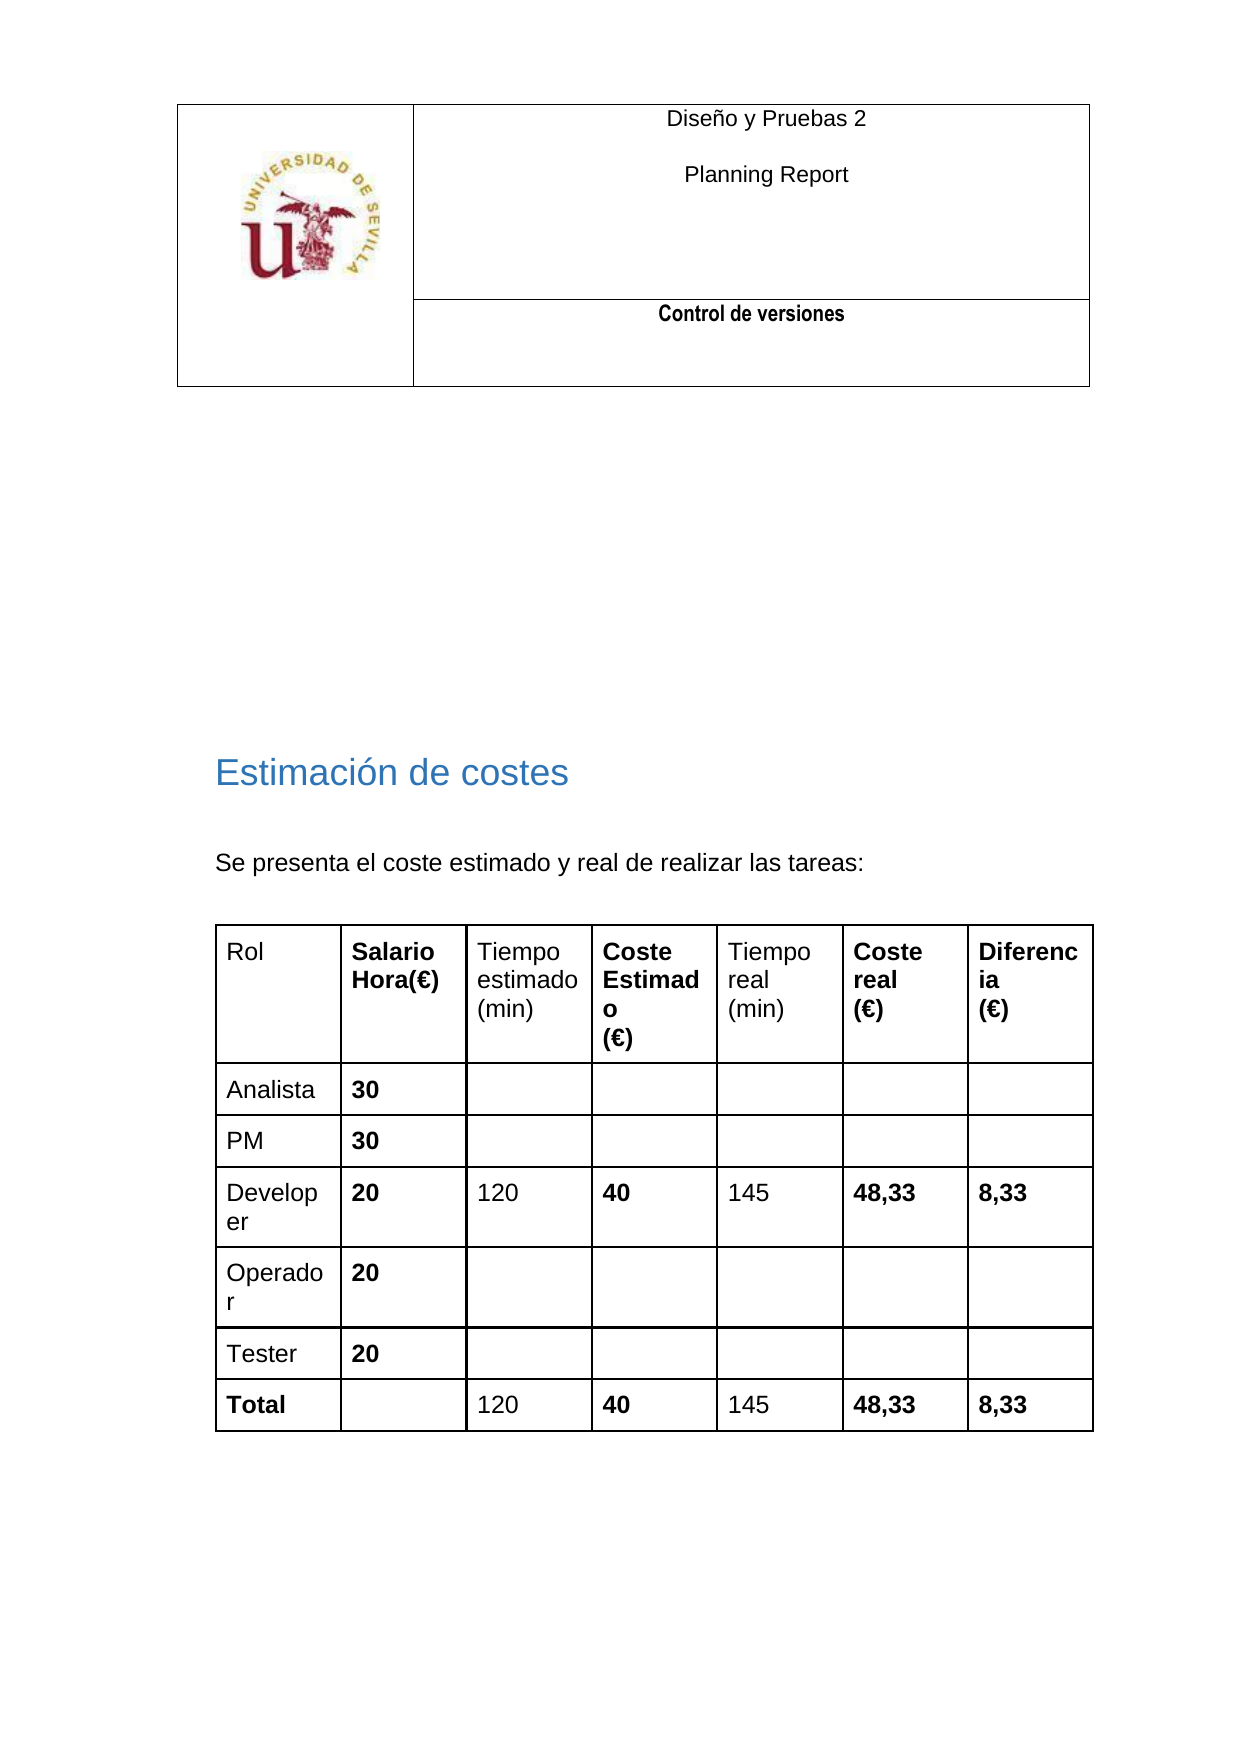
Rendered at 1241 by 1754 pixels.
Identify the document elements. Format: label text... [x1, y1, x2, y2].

table_cell 40 [593, 1380, 716, 1430]
table_cell [718, 1064, 842, 1114]
table_cell [593, 1329, 716, 1378]
table_cell [844, 1248, 967, 1326]
table_header Diferencia (€) [969, 926, 1092, 1062]
table_cell [969, 1116, 1092, 1166]
table_cell 8,33 [969, 1380, 1092, 1430]
table_cell [969, 1329, 1092, 1378]
table_cell 120 [468, 1168, 591, 1246]
table_cell 30 [342, 1116, 465, 1166]
table_cell 20 [342, 1248, 465, 1326]
picture [240, 151, 381, 280]
table_cell 145 [718, 1168, 842, 1246]
table_header Tiempo estimado (min) [468, 926, 591, 1062]
table_cell [844, 1064, 967, 1114]
table_cell Total [217, 1380, 340, 1430]
table_cell 30 [342, 1064, 465, 1114]
table_cell [593, 1248, 716, 1326]
table_cell [718, 1248, 842, 1326]
table_cell [718, 1329, 842, 1378]
table_cell [342, 1380, 465, 1430]
table_cell Operador [217, 1248, 340, 1326]
text Se presenta el coste estimado y real de realizar las tareas: [215, 848, 1063, 877]
table_cell [468, 1329, 591, 1378]
table_cell 48,33 [844, 1168, 967, 1246]
table_header Salario Hora(€) [342, 926, 465, 1062]
table_cell Developer [217, 1168, 340, 1246]
table_cell Tester [217, 1329, 340, 1378]
table_cell [468, 1116, 591, 1166]
table_cell 20 [342, 1168, 465, 1246]
table_cell [844, 1116, 967, 1166]
table_cell [718, 1116, 842, 1166]
subtitle Estimación de costes [215, 750, 1063, 793]
table_cell 40 [593, 1168, 716, 1246]
table_cell [844, 1329, 967, 1378]
table_cell 120 [468, 1380, 591, 1430]
table_header Coste Estimado (€) [593, 926, 716, 1062]
table_cell PM [217, 1116, 340, 1166]
table_cell 145 [718, 1380, 842, 1430]
table_cell [969, 1064, 1092, 1114]
table_cell [468, 1248, 591, 1326]
table_cell [593, 1064, 716, 1114]
table_cell [969, 1248, 1092, 1326]
table_header Rol [217, 926, 340, 1062]
table_cell [468, 1064, 591, 1114]
table_cell 48,33 [844, 1380, 967, 1430]
table_cell [593, 1116, 716, 1166]
table_cell Analista [217, 1064, 340, 1114]
table_cell 8,33 [969, 1168, 1092, 1246]
table_cell 20 [342, 1329, 465, 1378]
table_header Coste real (€) [844, 926, 967, 1062]
table_header Tiempo real (min) [718, 926, 842, 1062]
